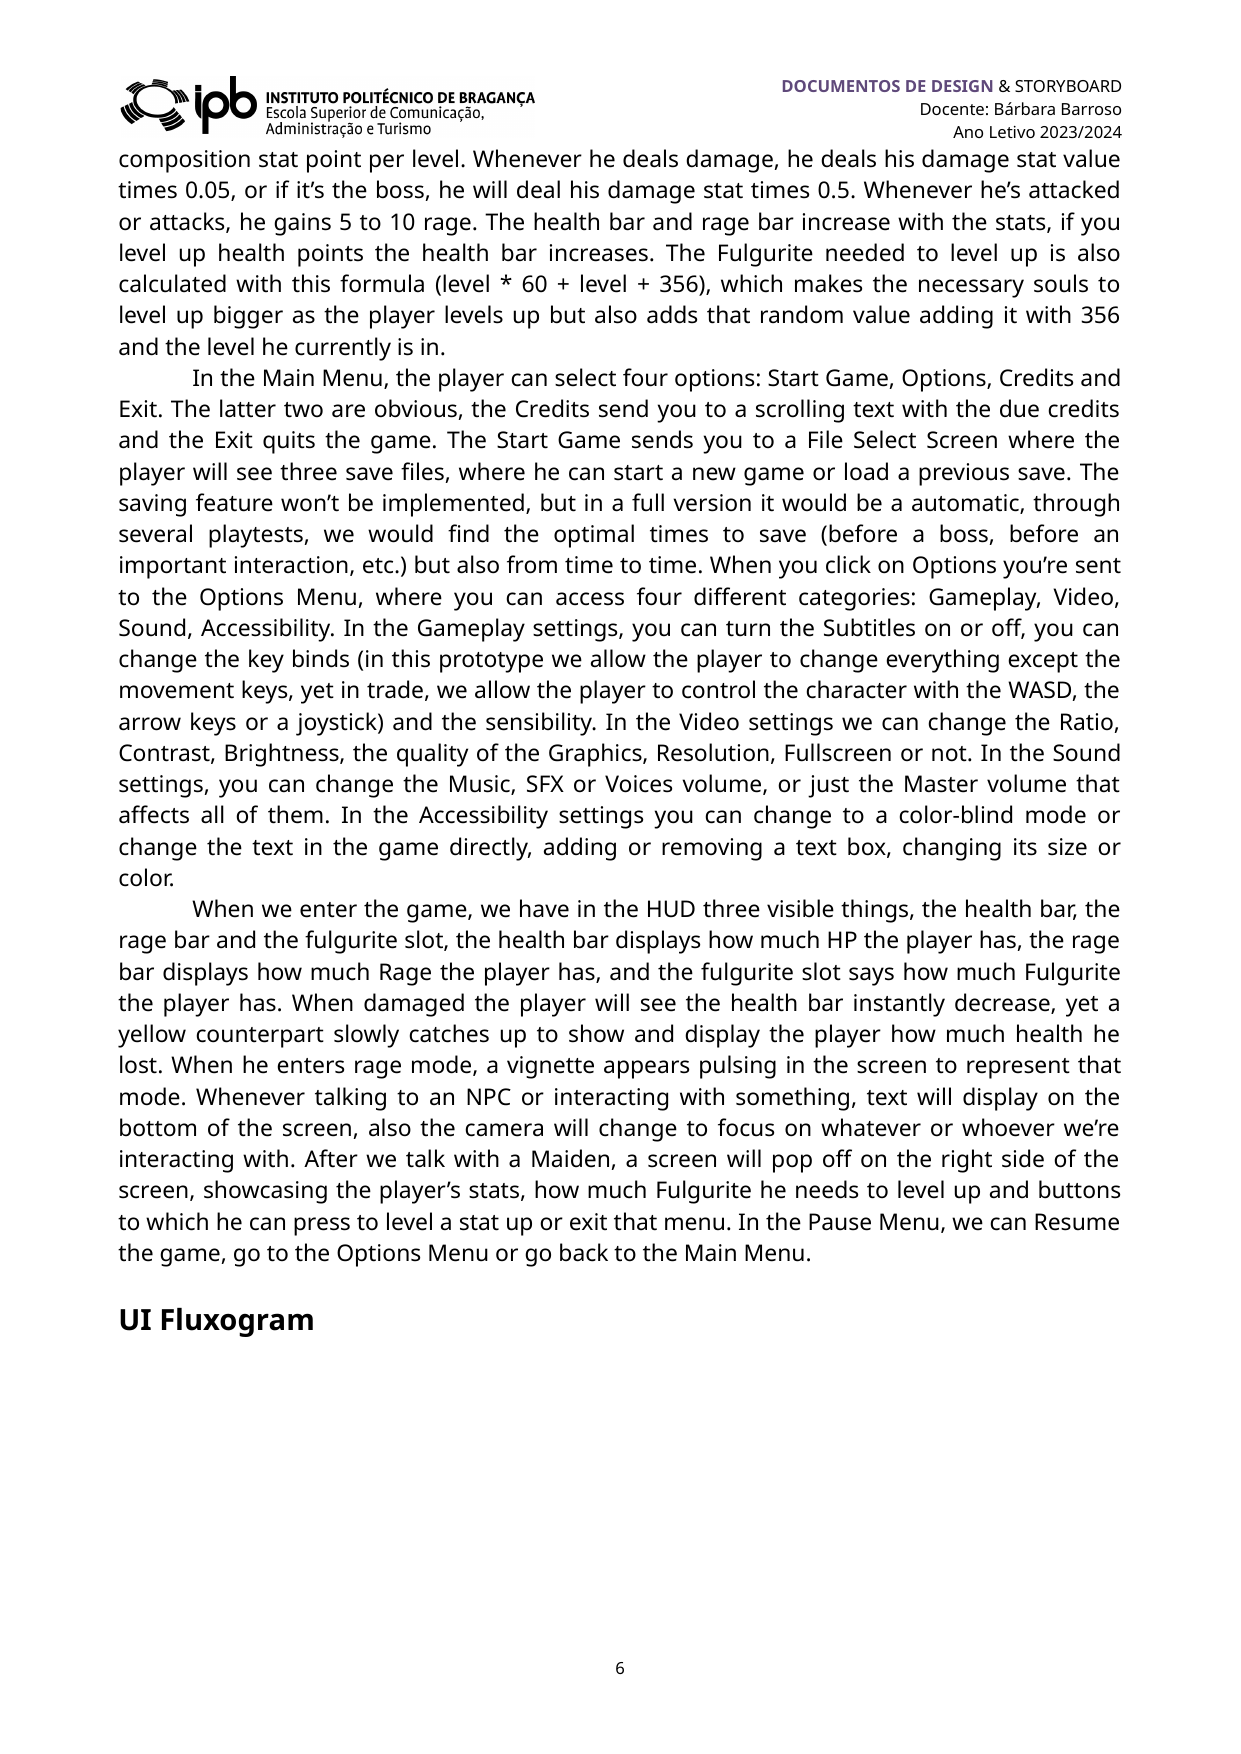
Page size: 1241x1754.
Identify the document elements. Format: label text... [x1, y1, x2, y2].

text When we enter the game, we have in the HUD three visible things, the health bar, the rage bar and the fulgurite slot, the health bar displays how much HP the player has, the rage bar displays how much Rage the player has, and the fulgurite slot says how much Fulgurite the player has. When damaged the player will see the health bar instantly decrease, yet a yellow counterpart slowly catches up to show and display the player how much health he lost. When he enters rage mode, a vignette appears pulsing in the screen to represent that mode. Whenever talking to an NPC or interacting with something, text will display on the bottom of the screen, also the camera will change to focus on whatever or whoever we’re interacting with. After we talk with a Maiden, a screen will pop off on the right side of the screen, showcasing the player’s stats, how much Fulgurite he needs to level up and buttons to which he can press to level a stat up or exit that menu. In the Pause Menu, we can Resume the game, go to the Options Menu or go back to the Main Menu. [118, 893, 1122, 1268]
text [118, 143, 1122, 362]
text In the Main Menu, the player can select four options: Start Game, Options, Credits and Exit. The latter two are obvious, the Credits send you to a scrolling text with the due credits and the Exit quits the game. The Start Game sends you to a File Select Screen where the player will see three save files, where he can start a new game or load a previous save. The saving feature won’t be implemented, but in a full version it would be a automatic, through several playtests, we would find the optimal times to save (before a boss, before an important interaction, etc.) but also from time to time. When you click on Options you’re sent to the Options Menu, where you can access four different categories: Gameplay, Video, Sound, Accessibility. In the Gameplay settings, you can turn the Subtitles on or off, you can change the key binds (in this prototype we allow the player to change everything except the movement keys, yet in trade, we allow the player to control the character with the WASD, the arrow keys or a joystick) and the sensibility. In the Video settings we can change the Ratio, Contrast, Brightness, the quality of the Graphics, Resolution, Fullscreen or not. In the Sound settings, you can change the Music, SFX or Voices volume, or just the Master volume that affects all of them. In the Accessibility settings you can change to a color-blind mode or change the text in the game directly, adding or removing a text box, changing its size or color. [118, 362, 1122, 893]
picture [120, 76, 535, 138]
text UI Fluxogram [118, 1299, 1122, 1339]
